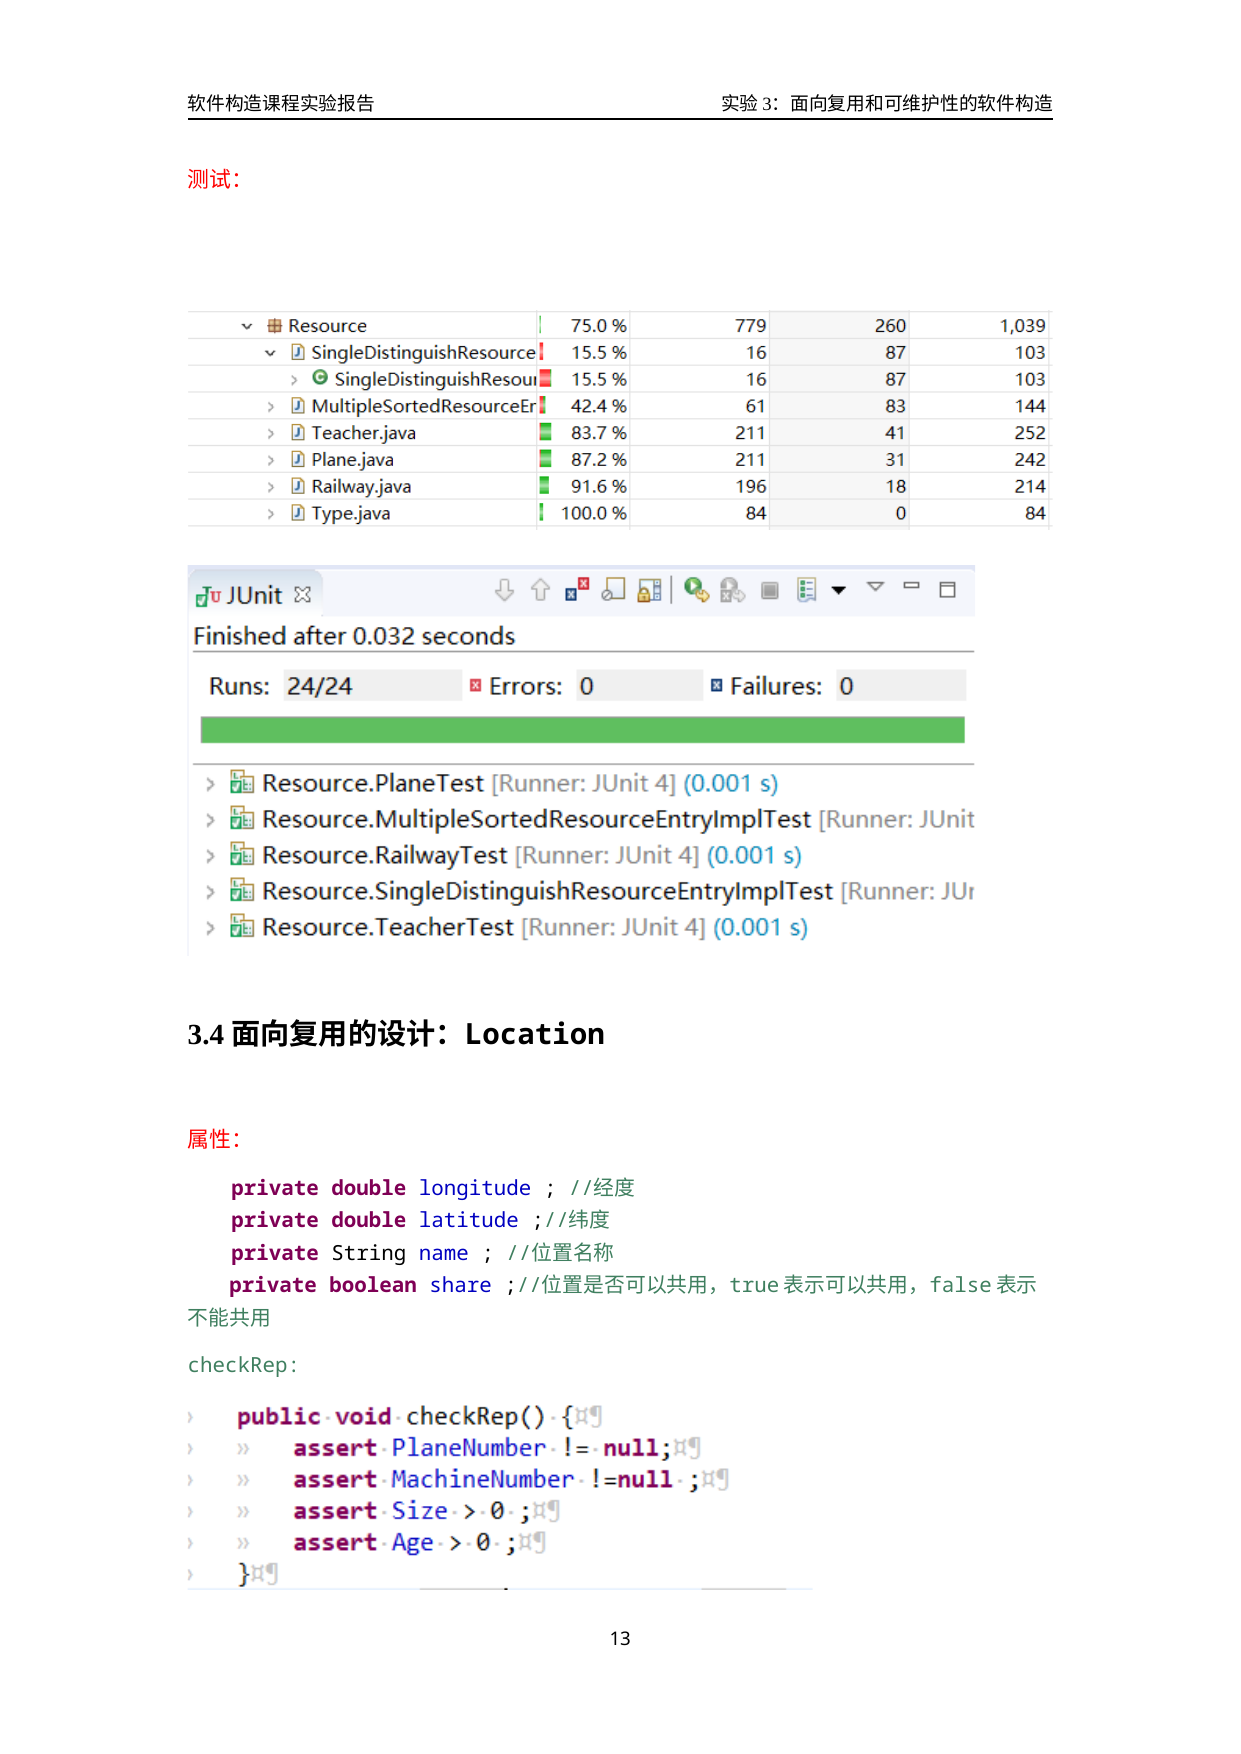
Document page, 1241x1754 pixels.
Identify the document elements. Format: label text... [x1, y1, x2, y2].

text checkRep: [187, 1348, 1053, 1381]
text private boolean share ;//位置是否可以共用，true表示可以共用，false表示不能共用 [187, 1268, 1053, 1333]
text 属性： [187, 1122, 1053, 1154]
text private double longitude ; //经度 [187, 1170, 1053, 1203]
text private String name ; //位置名称 [187, 1235, 1053, 1268]
picture [187, 1398, 813, 1590]
subtitle 面向复用的设计：Location [187, 999, 1053, 1064]
text 测试： [187, 162, 1053, 194]
text private double latitude ;//纬度 [187, 1203, 1053, 1235]
picture [187, 310, 1053, 530]
picture [187, 565, 976, 956]
